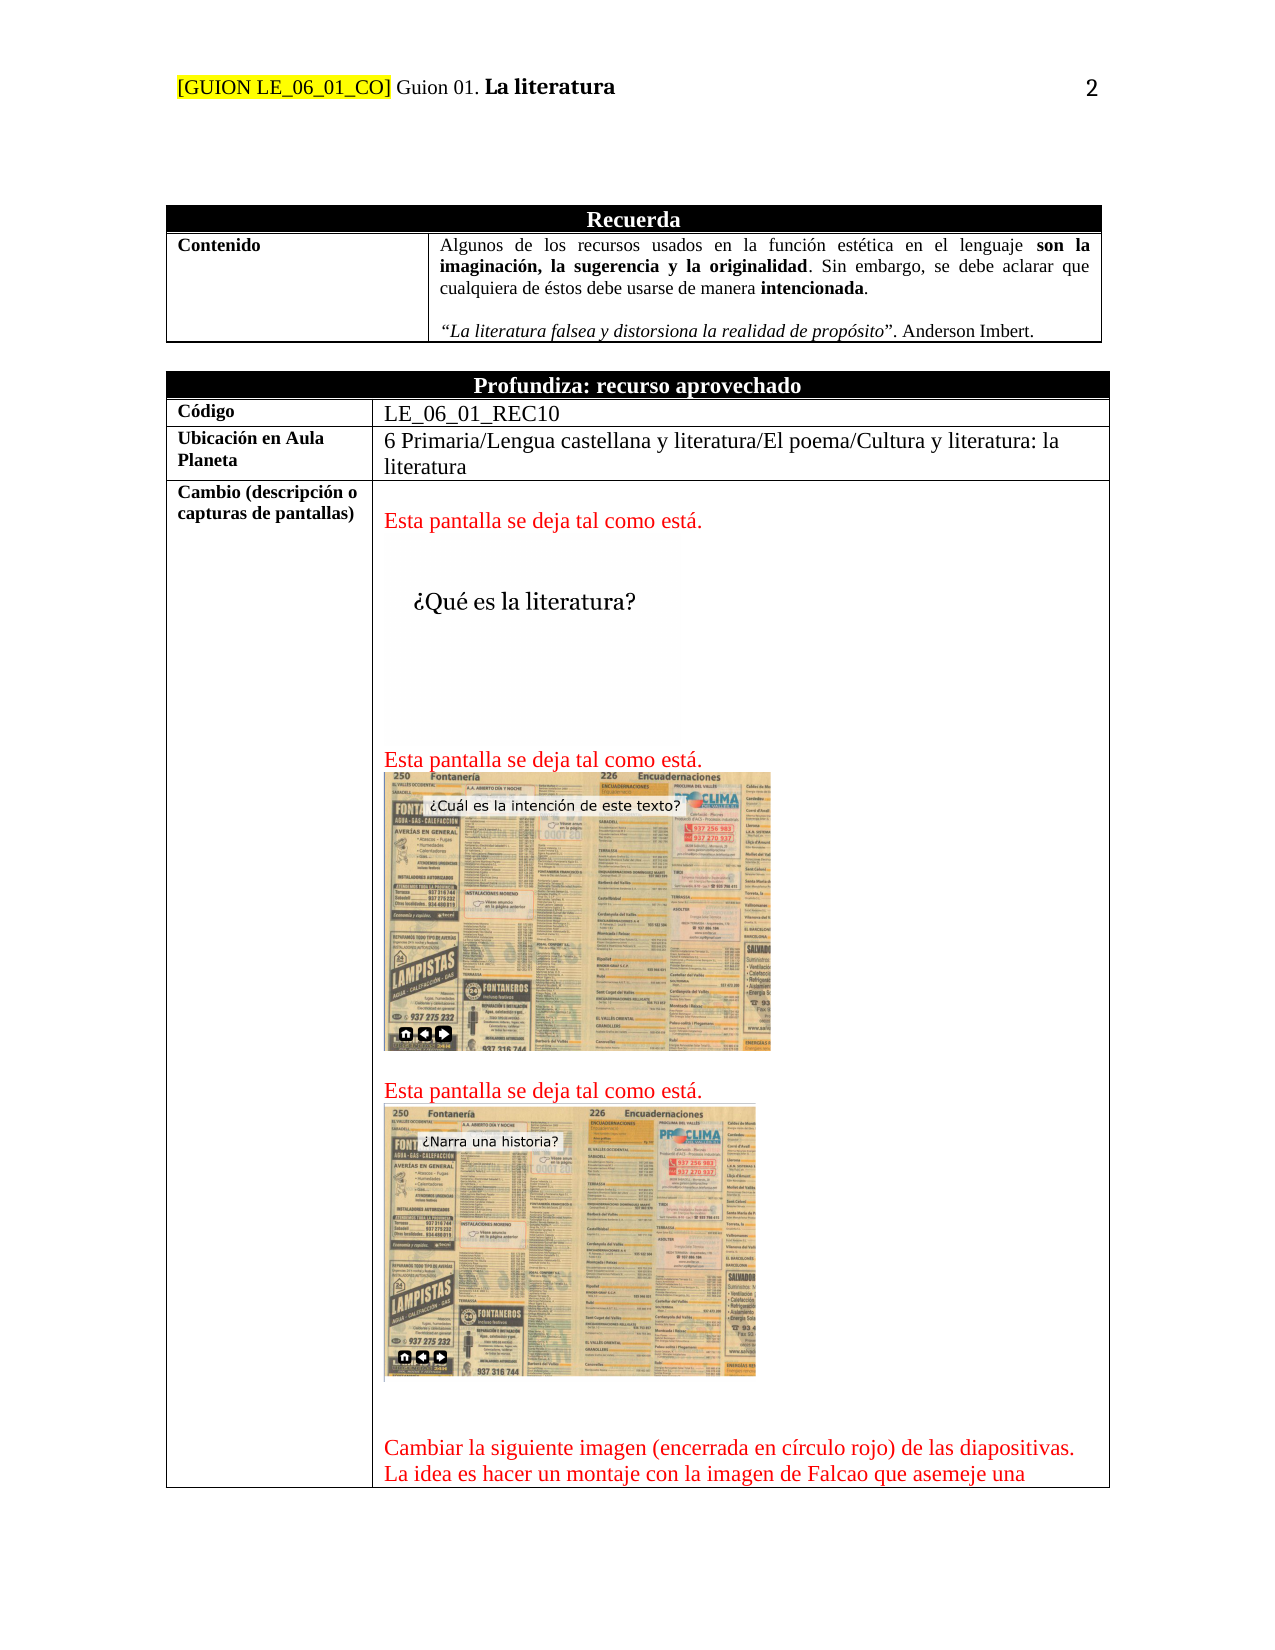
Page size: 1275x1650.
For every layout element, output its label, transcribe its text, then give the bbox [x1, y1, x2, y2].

table_cell 6 Primaria/Lengua castellana y literatura/El poema/Cultura y literatura: la literatura [373, 427, 1109, 480]
table_cell Código [167, 400, 372, 426]
picture [383, 772, 771, 1051]
table_cell Contenido [167, 234, 428, 341]
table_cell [373, 481, 1109, 1487]
picture [383, 533, 682, 746]
table_cell Ubicación en Aula Planeta [167, 427, 372, 480]
table_cell Algunos de los recursos usados en la función estética en el lenguaje son la imaginación, la sugerencia y la originalidad. Sin embargo, se debe aclarar que cualquiera de éstos debe usarse de manera intencionada. “La literatura falsea y distorsiona la realidad de propósito”. Anderson Imbert. [429, 234, 1101, 341]
table_cell LE_06_01_REC10 [373, 400, 1109, 426]
picture [383, 1103, 756, 1382]
table_header Recuerda [167, 206, 1101, 232]
table_header Profundiza: recurso aprovechado [167, 372, 1109, 398]
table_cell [167, 481, 372, 1487]
